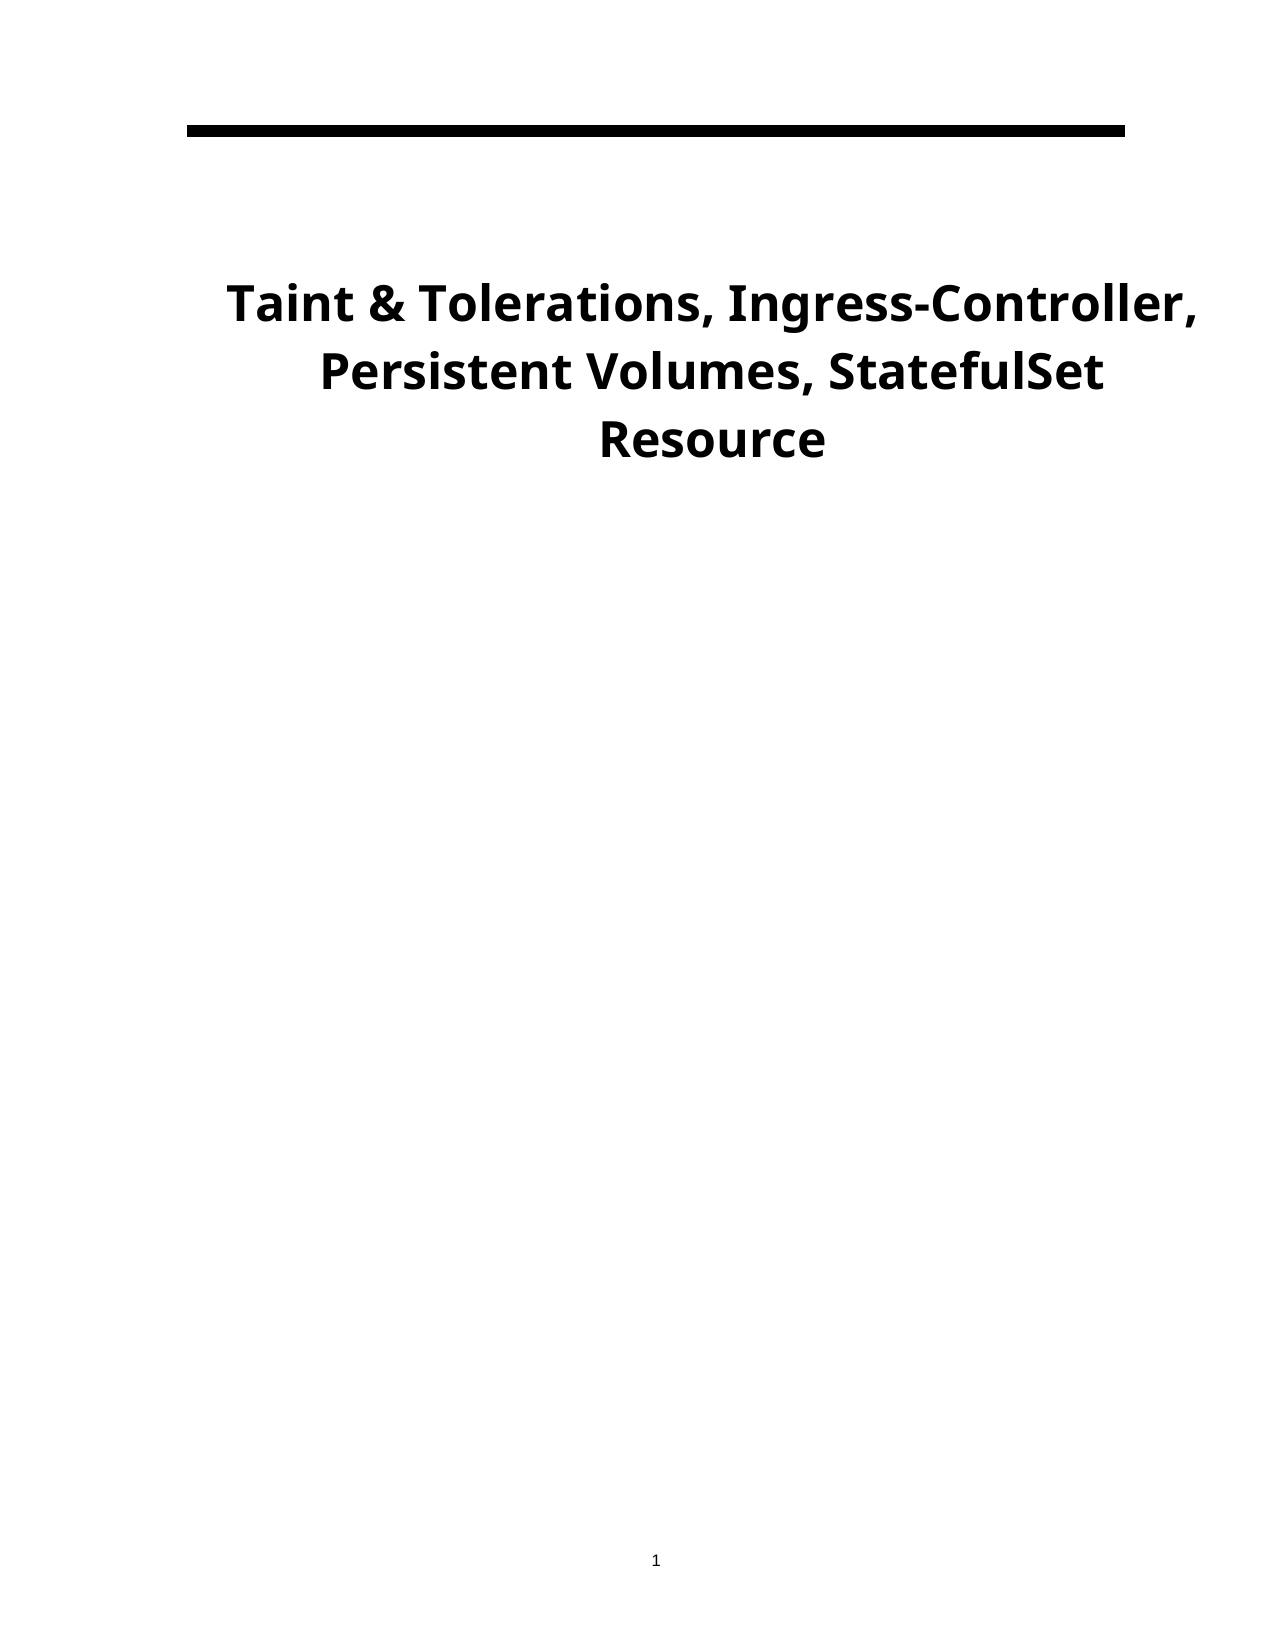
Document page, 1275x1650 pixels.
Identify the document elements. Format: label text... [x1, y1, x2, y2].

text Taint & Tolerations, Ingress-Controller, Persistent Volumes, StatefulSet Resource [225, 268, 1200, 472]
